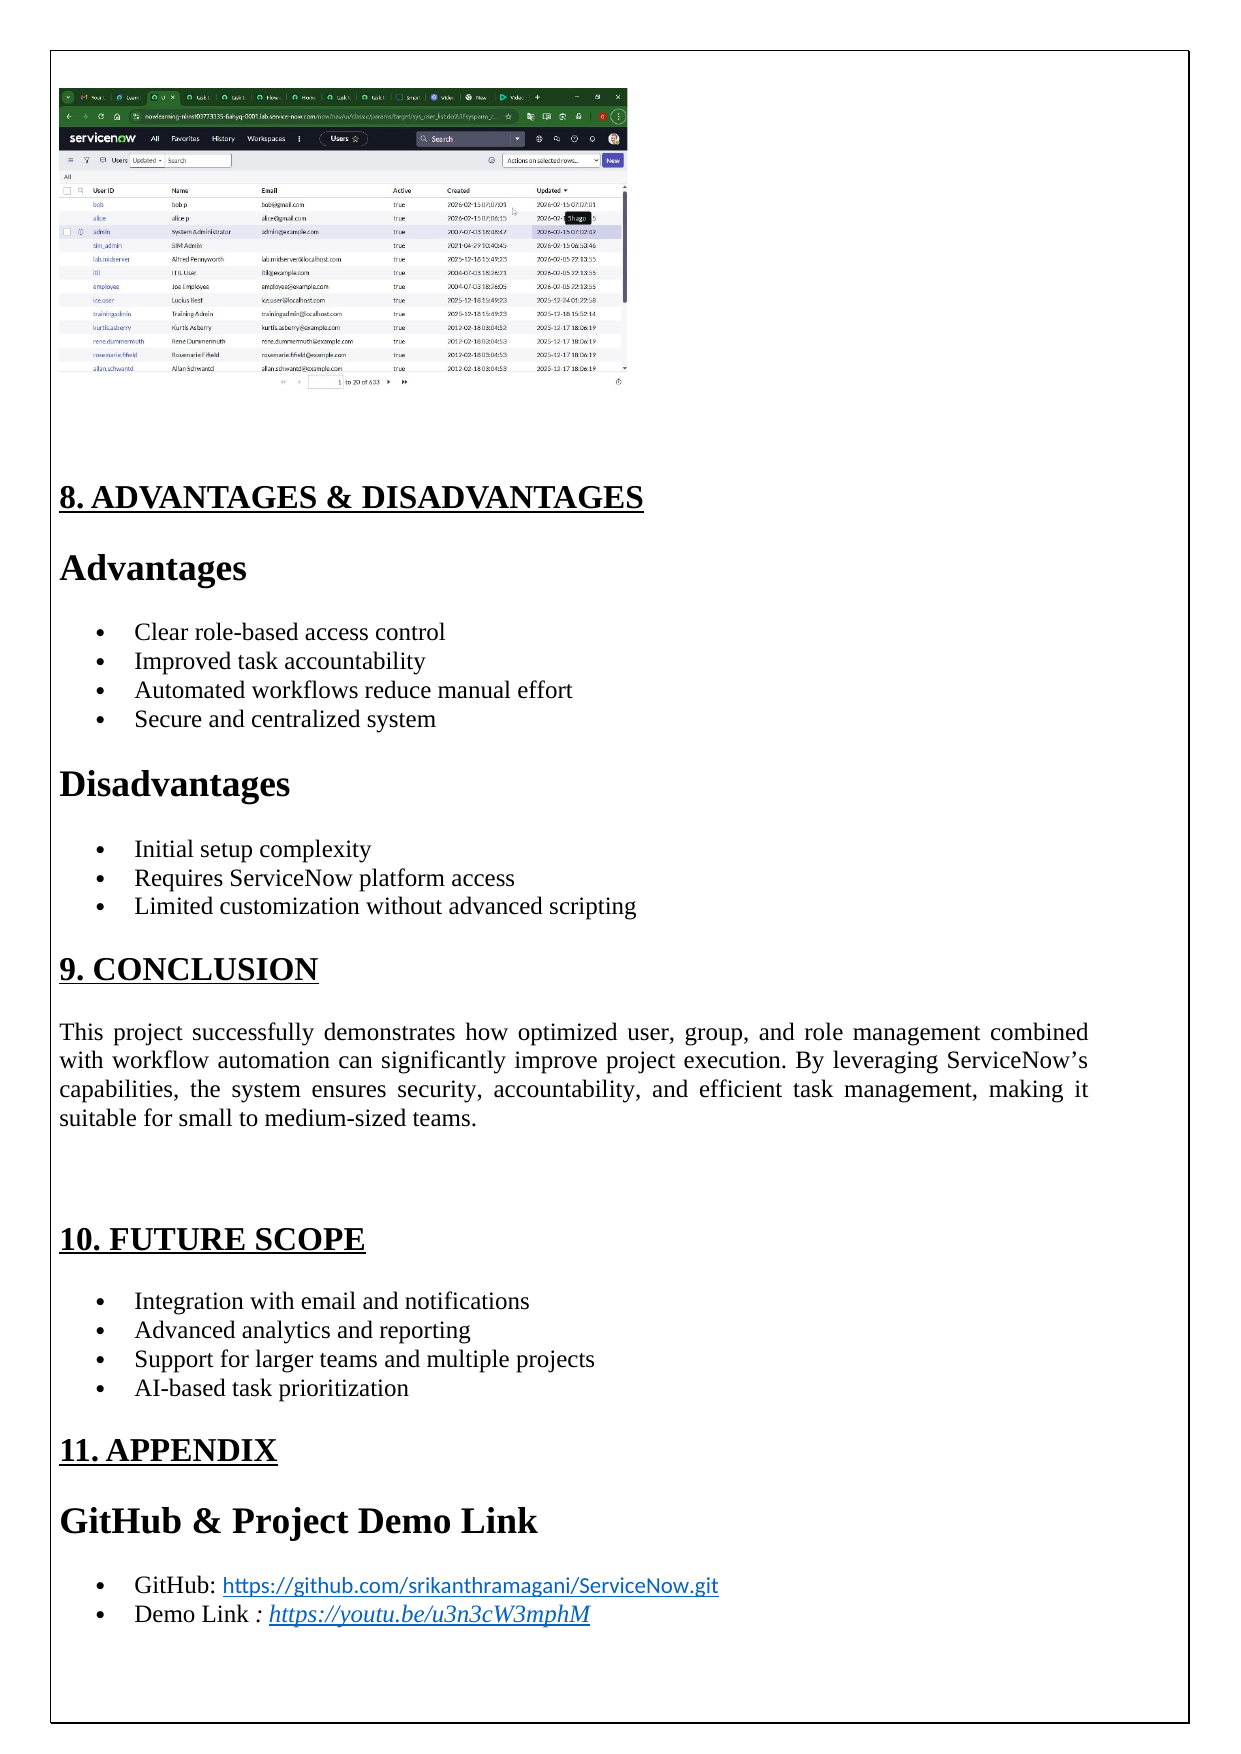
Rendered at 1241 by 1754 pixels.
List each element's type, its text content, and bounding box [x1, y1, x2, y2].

text Advantages [59, 545, 1089, 588]
list AI-based task prioritization [97, 1373, 1089, 1401]
list Automated workflows reduce manual effort [97, 675, 1089, 704]
list Initial setup complexity [97, 834, 1089, 863]
list Secure and centralized system [97, 704, 1089, 732]
list Demo Link : https://youtu.be/u3n3cW3mphM [97, 1599, 1089, 1628]
list Clear role-based access control [97, 617, 1089, 646]
picture [59, 88, 628, 391]
list Support for larger teams and multiple projects [97, 1344, 1089, 1373]
text 8. ADVANTAGES & DISADVANTAGES [59, 478, 1089, 516]
list Improved task accountability [97, 646, 1089, 675]
list Requires ServiceNow platform access [97, 863, 1089, 891]
text 10. FUTURE SCOPE [59, 1219, 1089, 1257]
text This project successfully demonstrates how optimized user, group, and role management combined with workflow automation can significantly improve project execution. By leveraging ServiceNow’s capabilities, the system ensures security, accountability, and efficient task management, making it suitable for small to medium-sized teams. [59, 1017, 1089, 1132]
list GitHub: https://github.com/srikanthramagani/ServiceNow.git [97, 1570, 1089, 1599]
text Disadvantages [59, 762, 1089, 805]
list Advanced analytics and reporting [97, 1315, 1089, 1344]
list Limited customization without advanced scripting [97, 891, 1089, 920]
text 11. APPENDIX [59, 1431, 1089, 1469]
text GitHub & Project Demo Link [59, 1498, 1089, 1541]
list Integration with email and notifications [97, 1286, 1089, 1315]
text 9. CONCLUSION [59, 949, 1089, 988]
